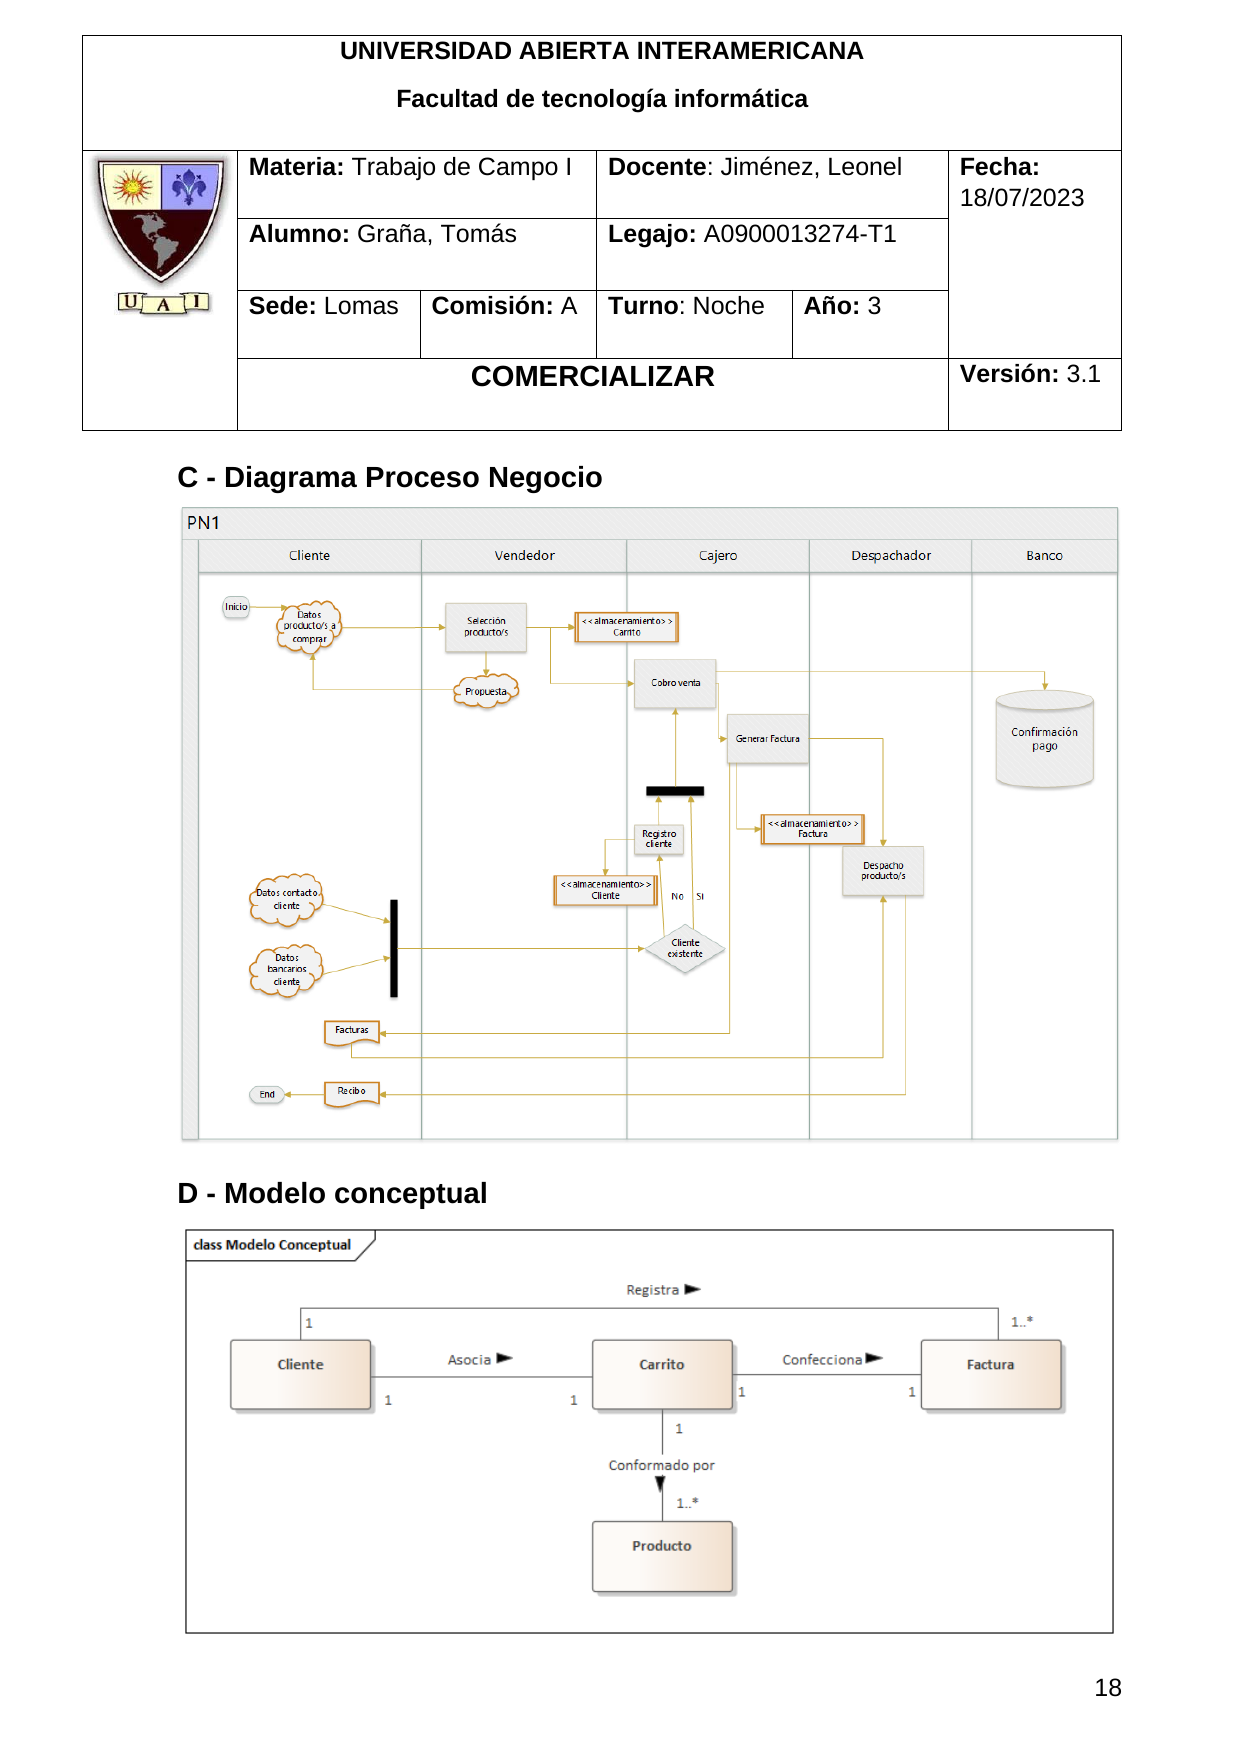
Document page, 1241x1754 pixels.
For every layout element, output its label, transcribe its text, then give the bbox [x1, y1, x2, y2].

picture [177, 504, 1122, 1145]
subtitle C - Diagrama Proceso Negocio [177, 460, 1122, 493]
picture [177, 1221, 1122, 1642]
subtitle D - Modelo conceptual [177, 1176, 1122, 1210]
picture [87, 151, 234, 320]
